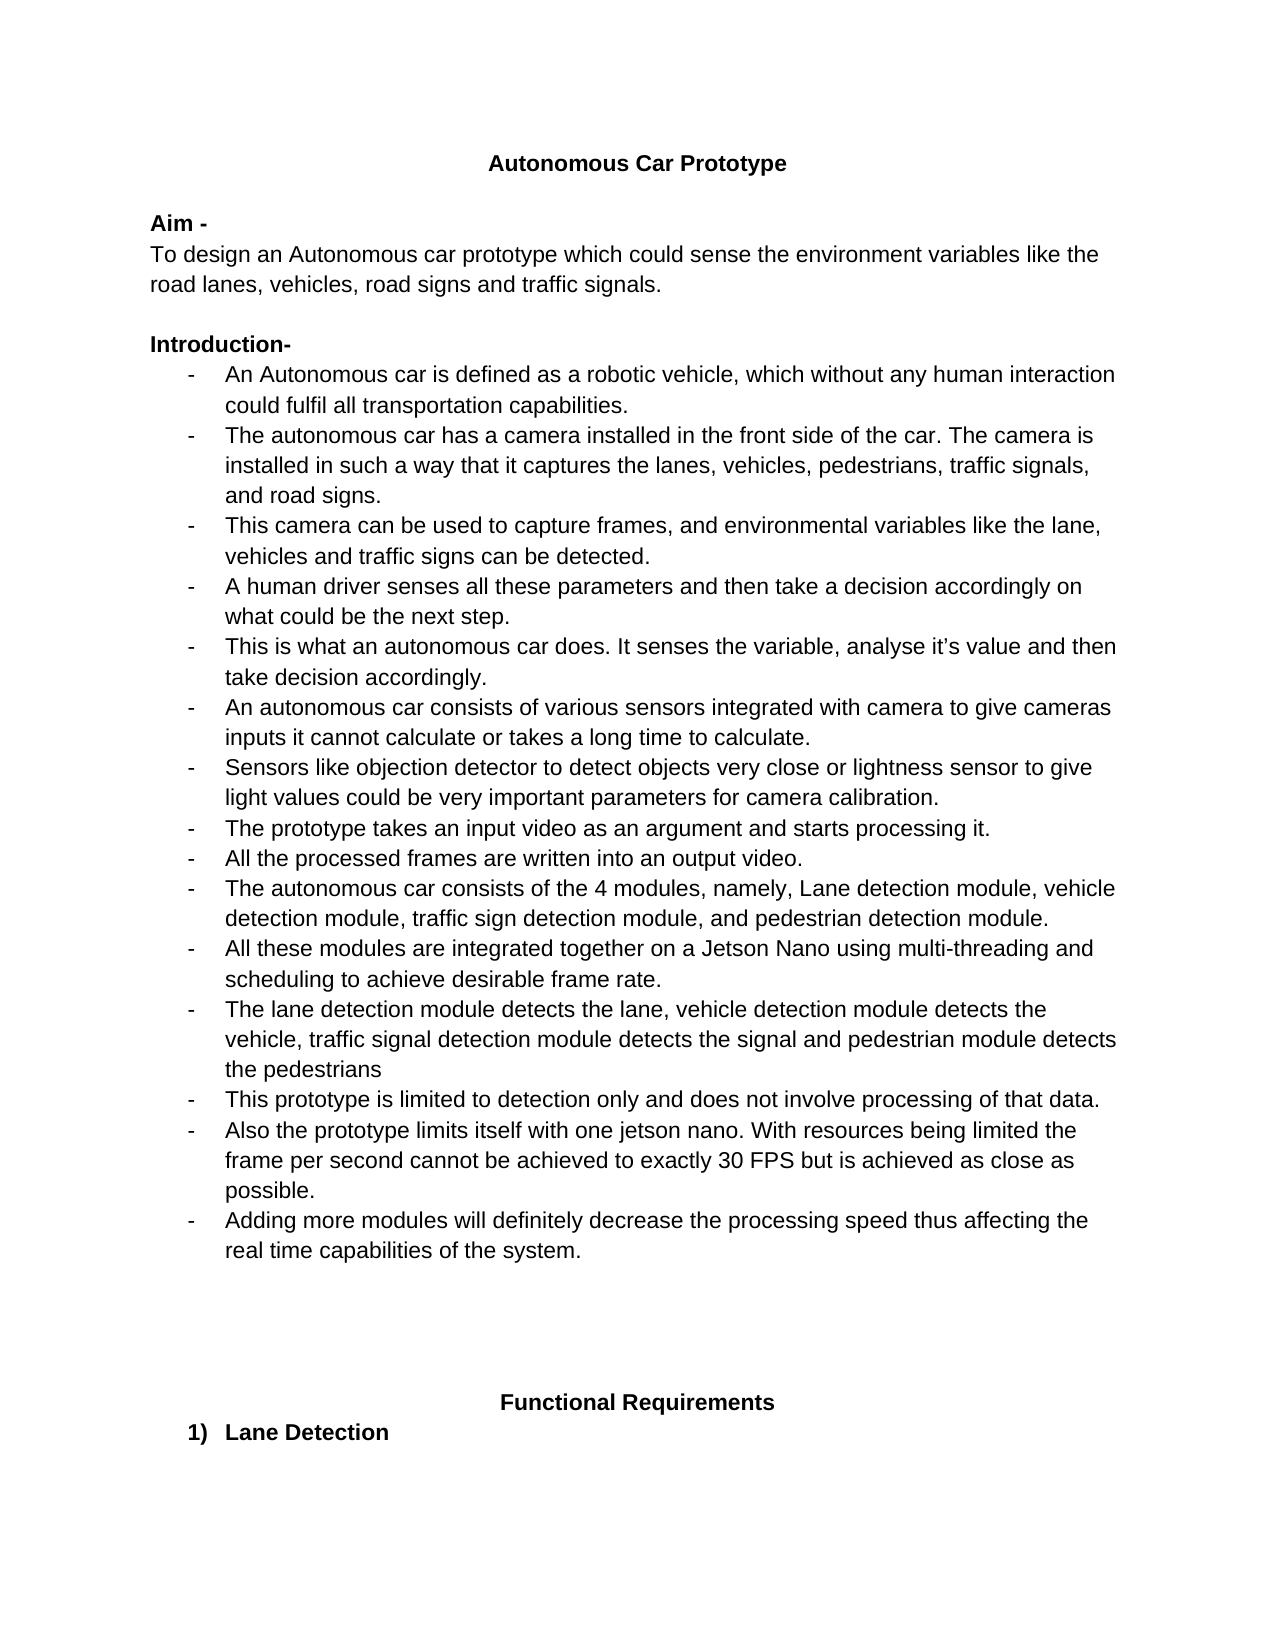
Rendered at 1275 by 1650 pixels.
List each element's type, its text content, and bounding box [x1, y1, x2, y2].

list All the processed frames are written into an output video. [187, 845, 1125, 871]
list An Autonomous car is defined as a robotic vehicle, which without any human interaction could fulfil all transportation capabilities. [187, 361, 1125, 418]
list This camera can be used to capture frames, and environmental variables like the lane, vehicles and traffic signs can be detected. [187, 512, 1125, 569]
list Also the prototype limits itself with one jetson nano. With resources being limited the frame per second cannot be achieved to exactly 30 FPS but is achieved as close as possible. [187, 1117, 1125, 1203]
list Sensors like objection detector to detect objects very close or lightness sensor to give light values could be very important parameters for camera calibration. [187, 754, 1125, 811]
list This is what an autonomous car does. It senses the variable, analyse it’s value and then take decision accordingly. [187, 633, 1125, 690]
list This prototype is limited to detection only and does not involve processing of that data. [187, 1086, 1125, 1113]
text Introduction- [150, 331, 1125, 358]
list The autonomous car has a camera installed in the front side of the car. The camera is installed in such a way that it captures the lanes, vehicles, pedestrians, traffic signals, and road signs. [187, 422, 1125, 509]
list A human driver senses all these parameters and then take a decision accordingly on what could be the next step. [187, 573, 1125, 629]
list An autonomous car consists of various sensors integrated with camera to give cameras inputs it cannot calculate or takes a long time to calculate. [187, 694, 1125, 750]
text Aim - [150, 210, 1125, 237]
list All these modules are integrated together on a Jetson Nano using multi-threading and scheduling to achieve desirable frame rate. [187, 935, 1125, 992]
list Lane Detection [187, 1419, 1125, 1445]
list The prototype takes an input video as an argument and starts processing it. [187, 814, 1125, 841]
text To design an Autonomous car prototype which could sense the environment variables like the road lanes, vehicles, road signs and traffic signals. [150, 241, 1125, 297]
text Functional Requirements [150, 1388, 1125, 1415]
list The autonomous car consists of the 4 modules, namely, Lane detection module, vehicle detection module, traffic sign detection module, and pedestrian detection module. [187, 875, 1125, 932]
list The lane detection module detects the lane, vehicle detection module detects the vehicle, traffic signal detection module detects the signal and pedestrian module detects the pedestrians [187, 996, 1125, 1083]
list Adding more modules will definitely decrease the processing speed thus affecting the real time capabilities of the system. [187, 1207, 1125, 1264]
text Autonomous Car Prototype [150, 150, 1125, 176]
